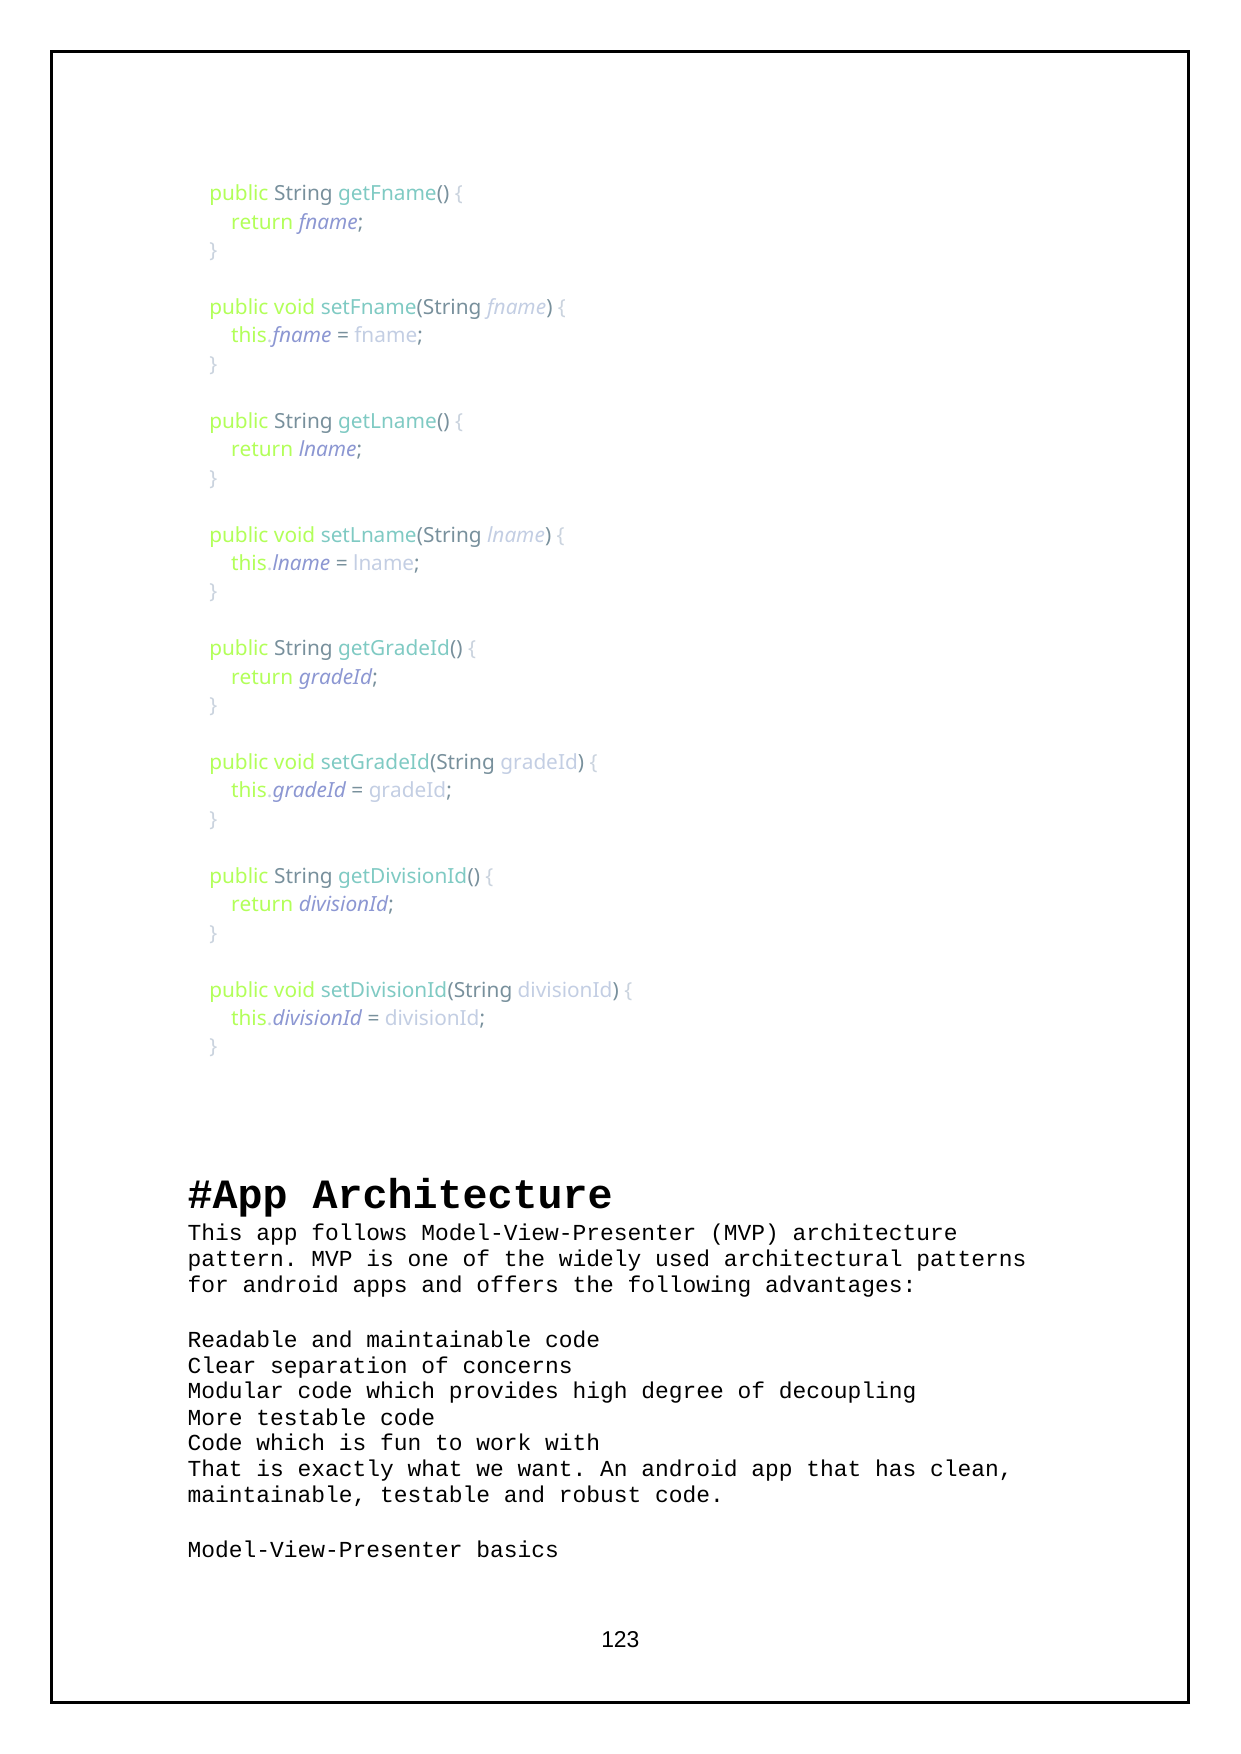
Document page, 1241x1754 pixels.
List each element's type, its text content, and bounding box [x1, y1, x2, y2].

text This app follows Model-View-Presenter (MVP) architecture pattern. MVP is one of the widely used architectural patterns for android apps and offers the following advantages: [187, 1221, 1053, 1299]
text Modular code which provides high degree of decoupling [187, 1380, 1053, 1406]
text That is exactly what we want. An android app that has clean, maintainable, testable and robust code. [187, 1458, 1053, 1509]
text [187, 150, 1053, 1174]
text Clear separation of concerns [187, 1354, 1053, 1380]
text Readable and maintainable code [187, 1328, 1053, 1354]
text More testable code [187, 1406, 1053, 1432]
text Model-View-Presenter basics [187, 1538, 1053, 1564]
text #App Architecture [187, 1174, 1053, 1221]
text Code which is fun to work with [187, 1432, 1053, 1458]
